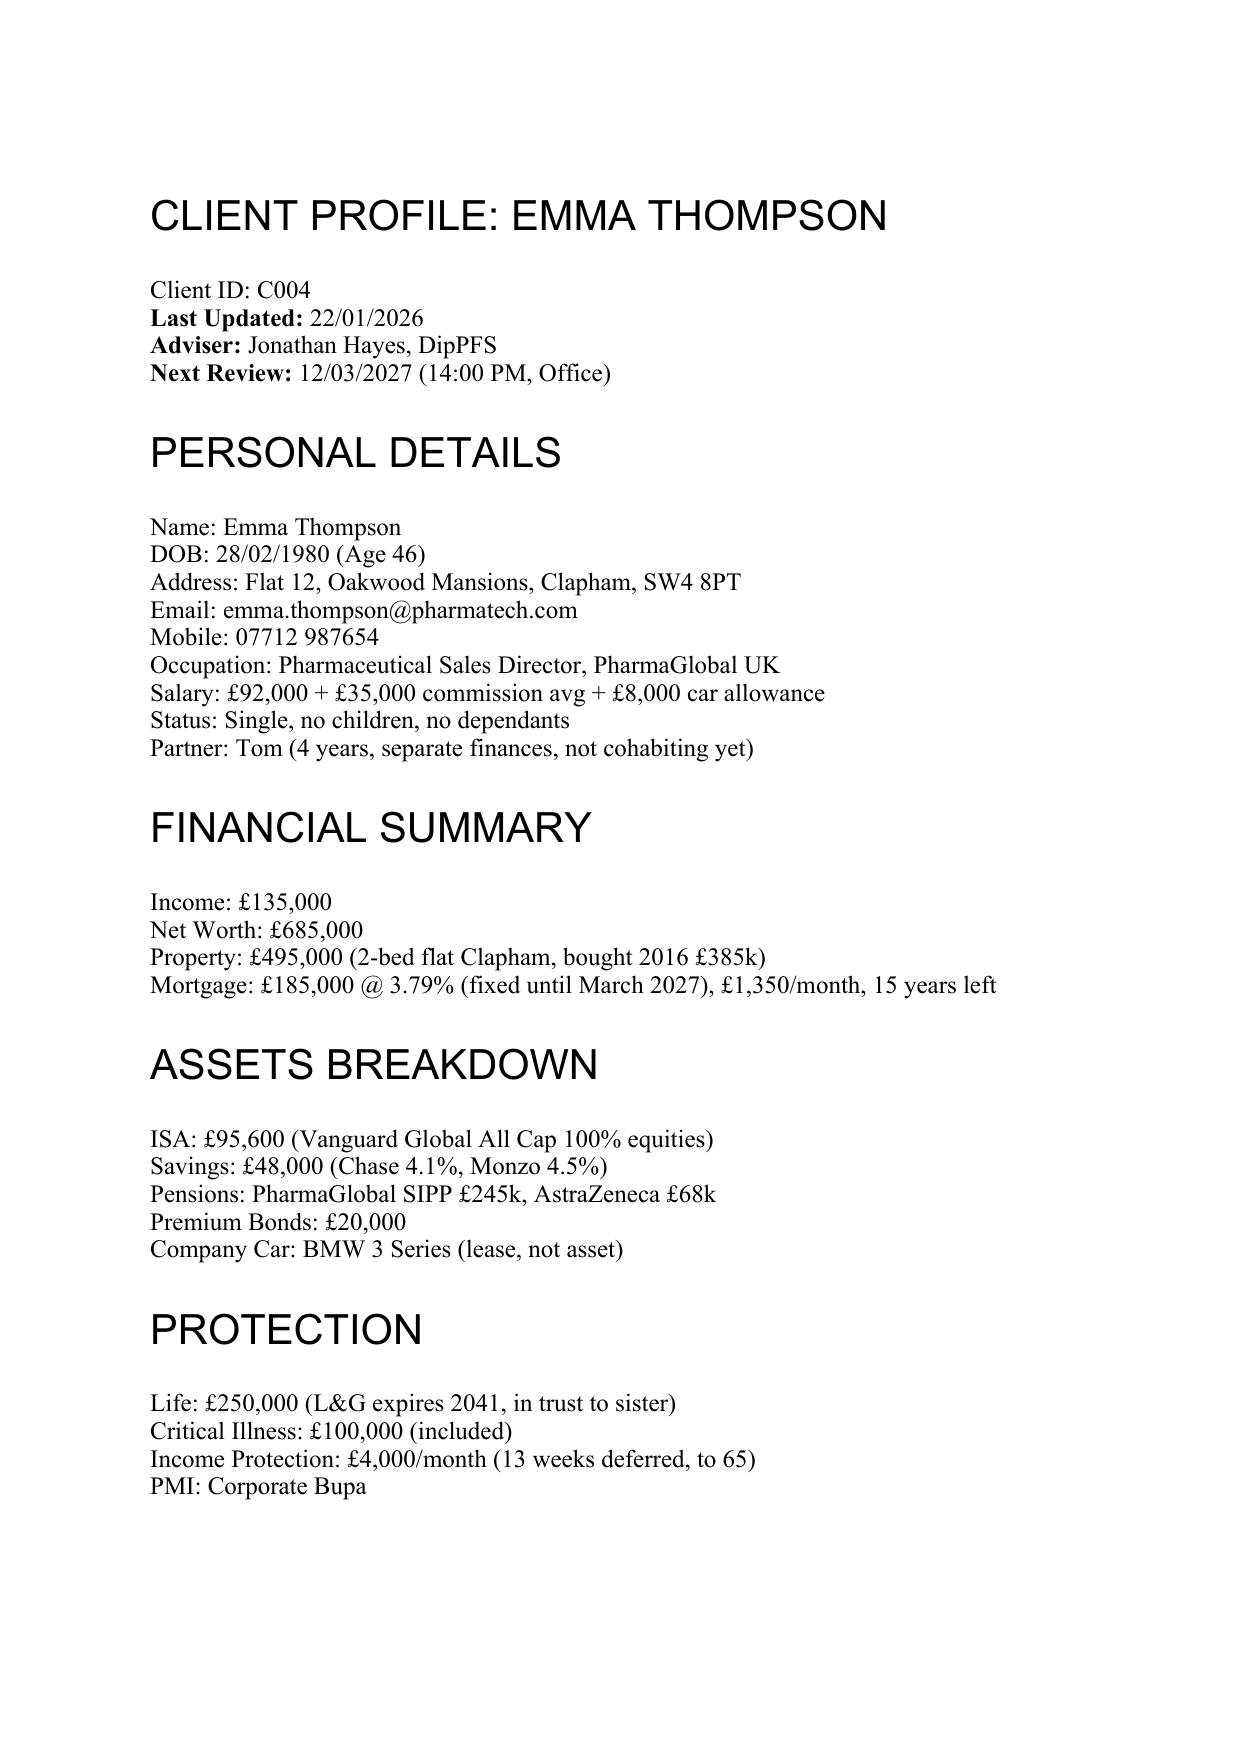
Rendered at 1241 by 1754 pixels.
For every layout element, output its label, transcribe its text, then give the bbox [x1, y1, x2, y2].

subtitle PROTECTION [150, 1305, 1090, 1353]
text Life: £250,000 (L&G expires 2041, in trust to sister) Critical Illness: £100,000 (included) Income Protection: £4,000/month (13 weeks deferred, to 65) PMI: Corporate Bupa [150, 1389, 1090, 1500]
text Client ID: C004 Last Updated: 22/01/2026 Adviser: Jonathan Hayes, DipPFS Next Review: 12/03/2027 (14:00 PM, Office) [150, 276, 1090, 387]
subtitle PERSONAL DETAILS [150, 428, 1090, 476]
text ISA: £95,600 (Vanguard Global All Cap 100% equities) Savings: £48,000 (Chase 4.1%, Monzo 4.5%) Pensions: PharmaGlobal SIPP £245k, AstraZeneca £68k Premium Bonds: £20,000 Company Car: BMW 3 Series (lease, not asset) [150, 1125, 1090, 1263]
text Income: £135,000 Net Worth: £685,000 Property: £495,000 (2-bed flat Clapham, bought 2016 £385k) Mortgage: £185,000 @ 3.79% (fixed until March 2027), £1,350/month, 15 years left [150, 888, 1090, 999]
text Name: Emma Thompson DOB: 28/02/1980 (Age 46) Address: Flat 12, Oakwood Mansions, Clapham, SW4 8PT Email: emma.thompson@pharmatech.com Mobile: 07712 987654 Occupation: Pharmaceutical Sales Director, PharmaGlobal UK Salary: £92,000 + £35,000 commission avg + £8,000 car allowance Status: Single, no children, no dependants Partner: Tom (4 years, separate finances, not cohabiting yet) [150, 513, 1090, 762]
subtitle ASSETS BREAKDOWN [150, 1041, 1090, 1088]
subtitle CLIENT PROFILE: EMMA THOMPSON [150, 192, 1090, 239]
subtitle FINANCIAL SUMMARY [150, 804, 1090, 852]
